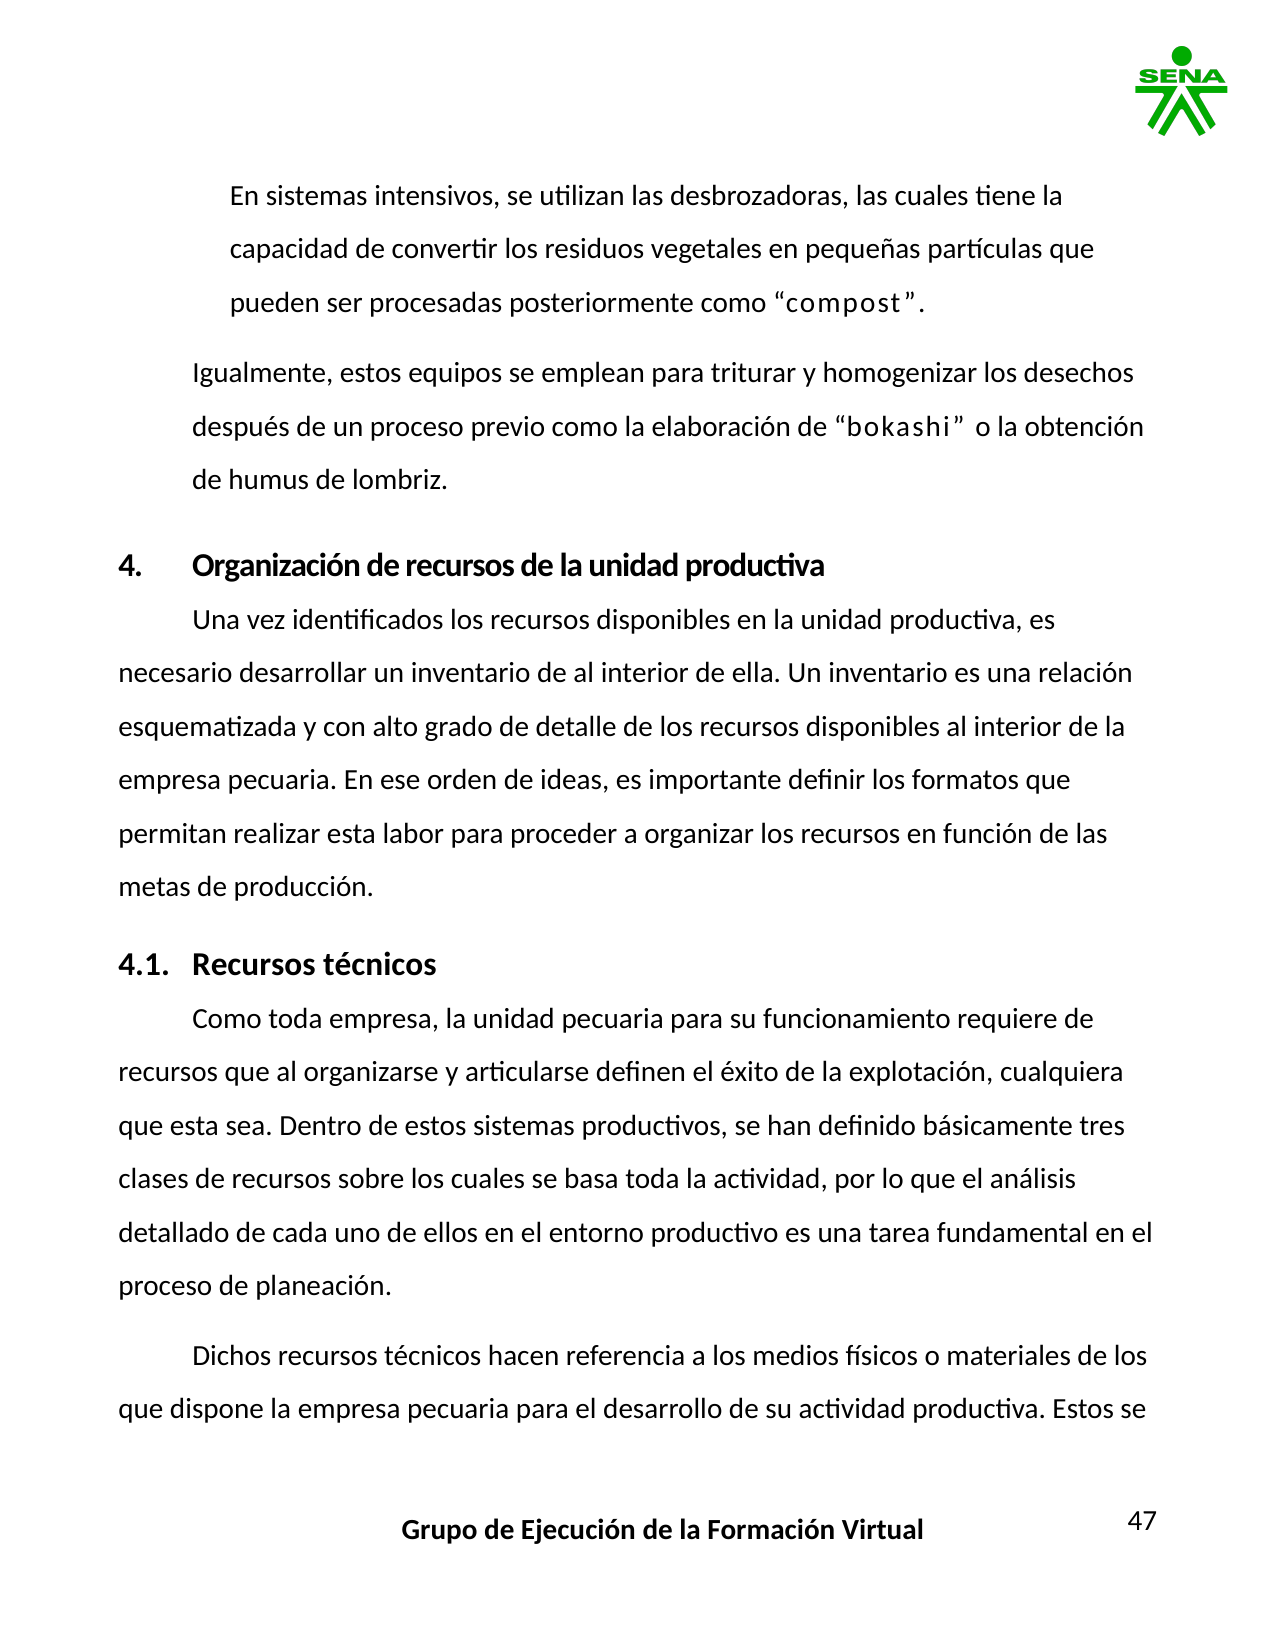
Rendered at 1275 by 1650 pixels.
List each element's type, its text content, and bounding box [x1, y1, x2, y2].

text Como toda empresa, la unidad pecuaria para su funcionamiento requiere de recursos que al organizarse y articularse definen el éxito de la explotación, cualquiera que esta sea. Dentro de estos sistemas productivos, se han definido básicamente tres clases de recursos sobre los cuales se basa toda la actividad, por lo que el análisis detallado de cada uno de ellos en el entorno productivo es una tarea fundamental en el proceso de planeación. [118, 1000, 1157, 1303]
text Igualmente, estos equipos se emplean para triturar y homogenizar los desechos después de un proceso previo como la elaboración de “bokashi” o la obtención de humus de lombriz. [192, 354, 1157, 497]
subtitle Recursos técnicos [118, 942, 1157, 983]
subtitle Organización de recursos de la unidad productiva [118, 544, 1157, 584]
text En sistemas intensivos, se utilizan las desbrozadoras, las cuales tiene la capacidad de convertir los residuos vegetales en pequeñas partículas que pueden ser procesadas posteriormente como “compost”. [229, 177, 1157, 320]
picture [1135, 46, 1228, 136]
text Una vez identificados los recursos disponibles en la unidad productiva, es necesario desarrollar un inventario de al interior de ella. Un inventario es una relación esquematizada y con alto grado de detalle de los recursos disponibles al interior de la empresa pecuaria. En ese orden de ideas, es importante definir los formatos que permitan realizar esta labor para proceder a organizar los recursos en función de las metas de producción. [118, 601, 1157, 904]
